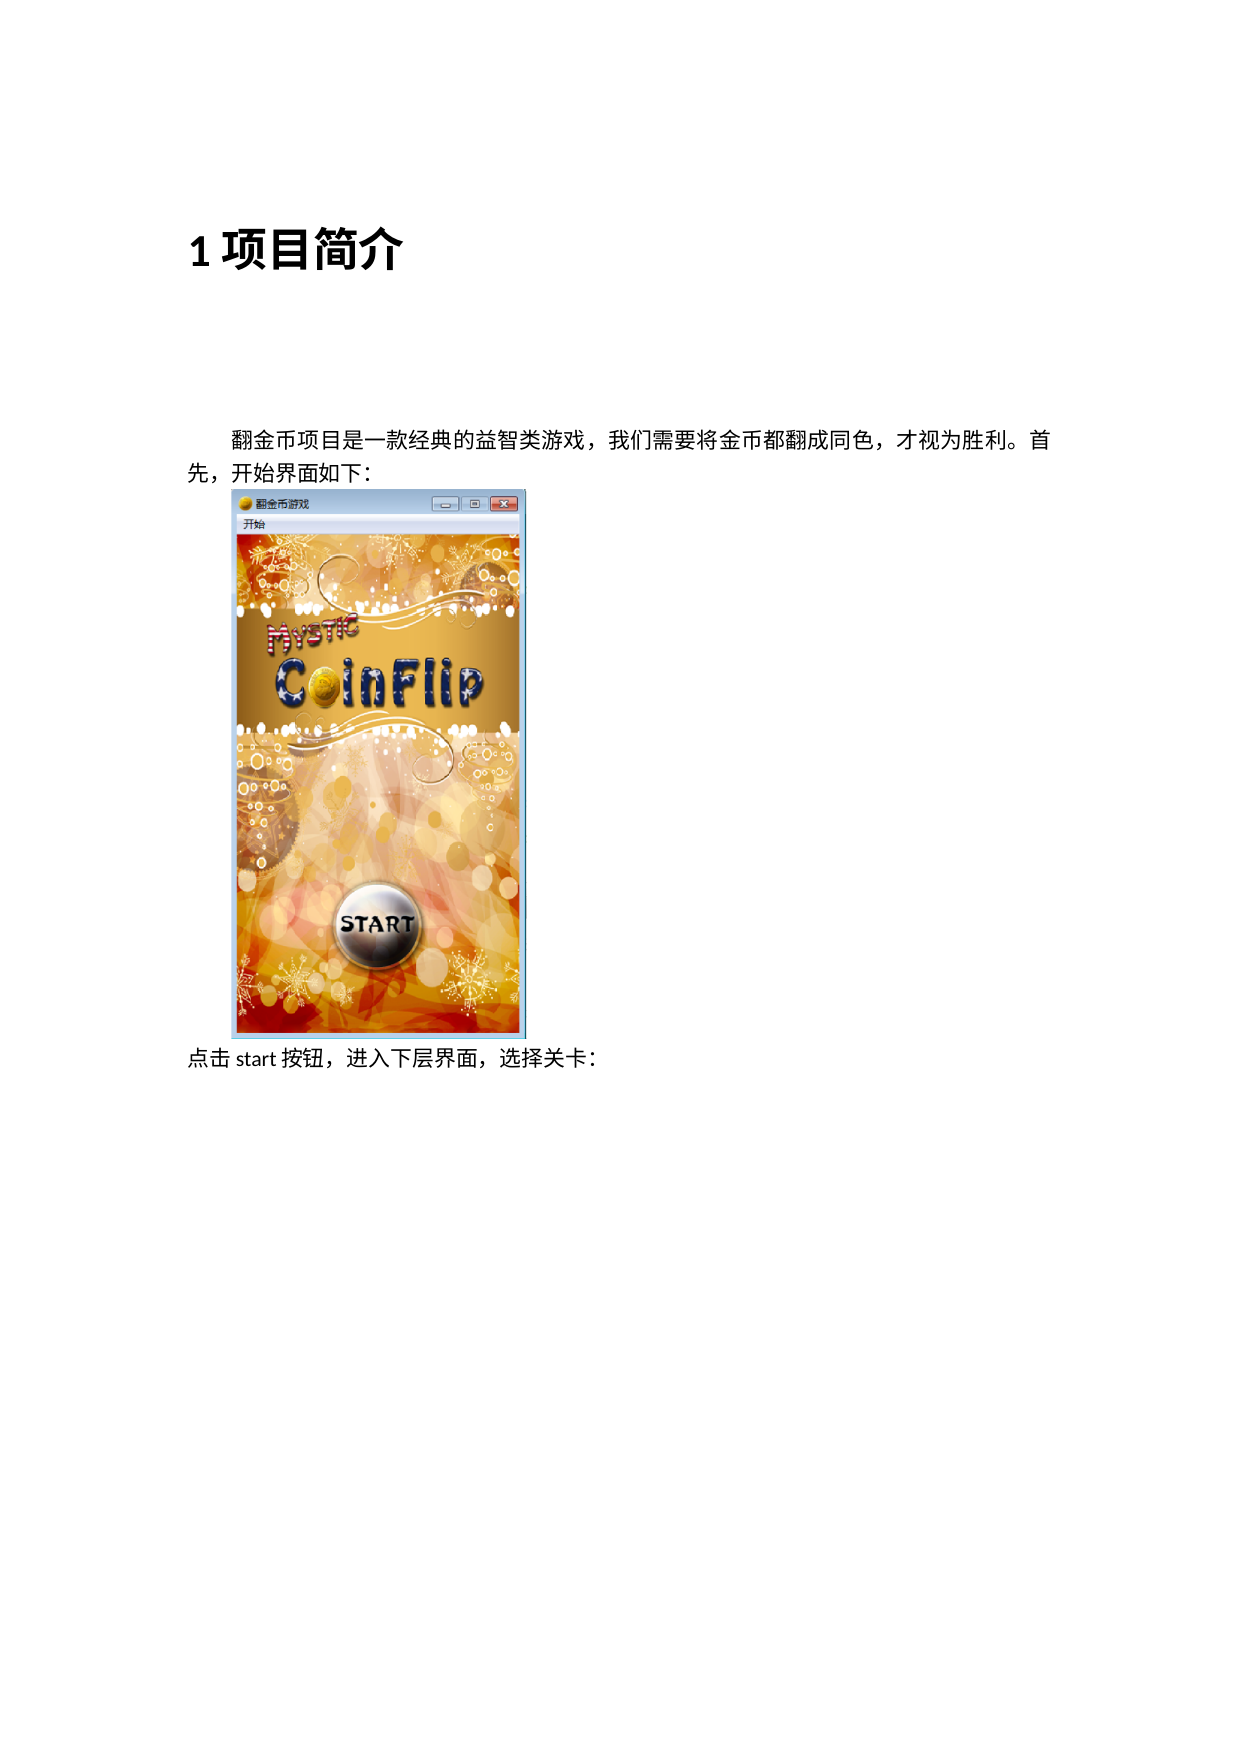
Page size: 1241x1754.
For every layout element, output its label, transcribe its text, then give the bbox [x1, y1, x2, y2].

picture [231, 489, 527, 1039]
subtitle 1 项目简介 [187, 197, 1053, 295]
text 点击start按钮，进入下层界面，选择关卡： [187, 1040, 1053, 1073]
text 翻金币项目是一款经典的益智类游戏，我们需要将金币都翻成同色，才视为胜利。首先，开始界面如下： [187, 423, 1053, 488]
